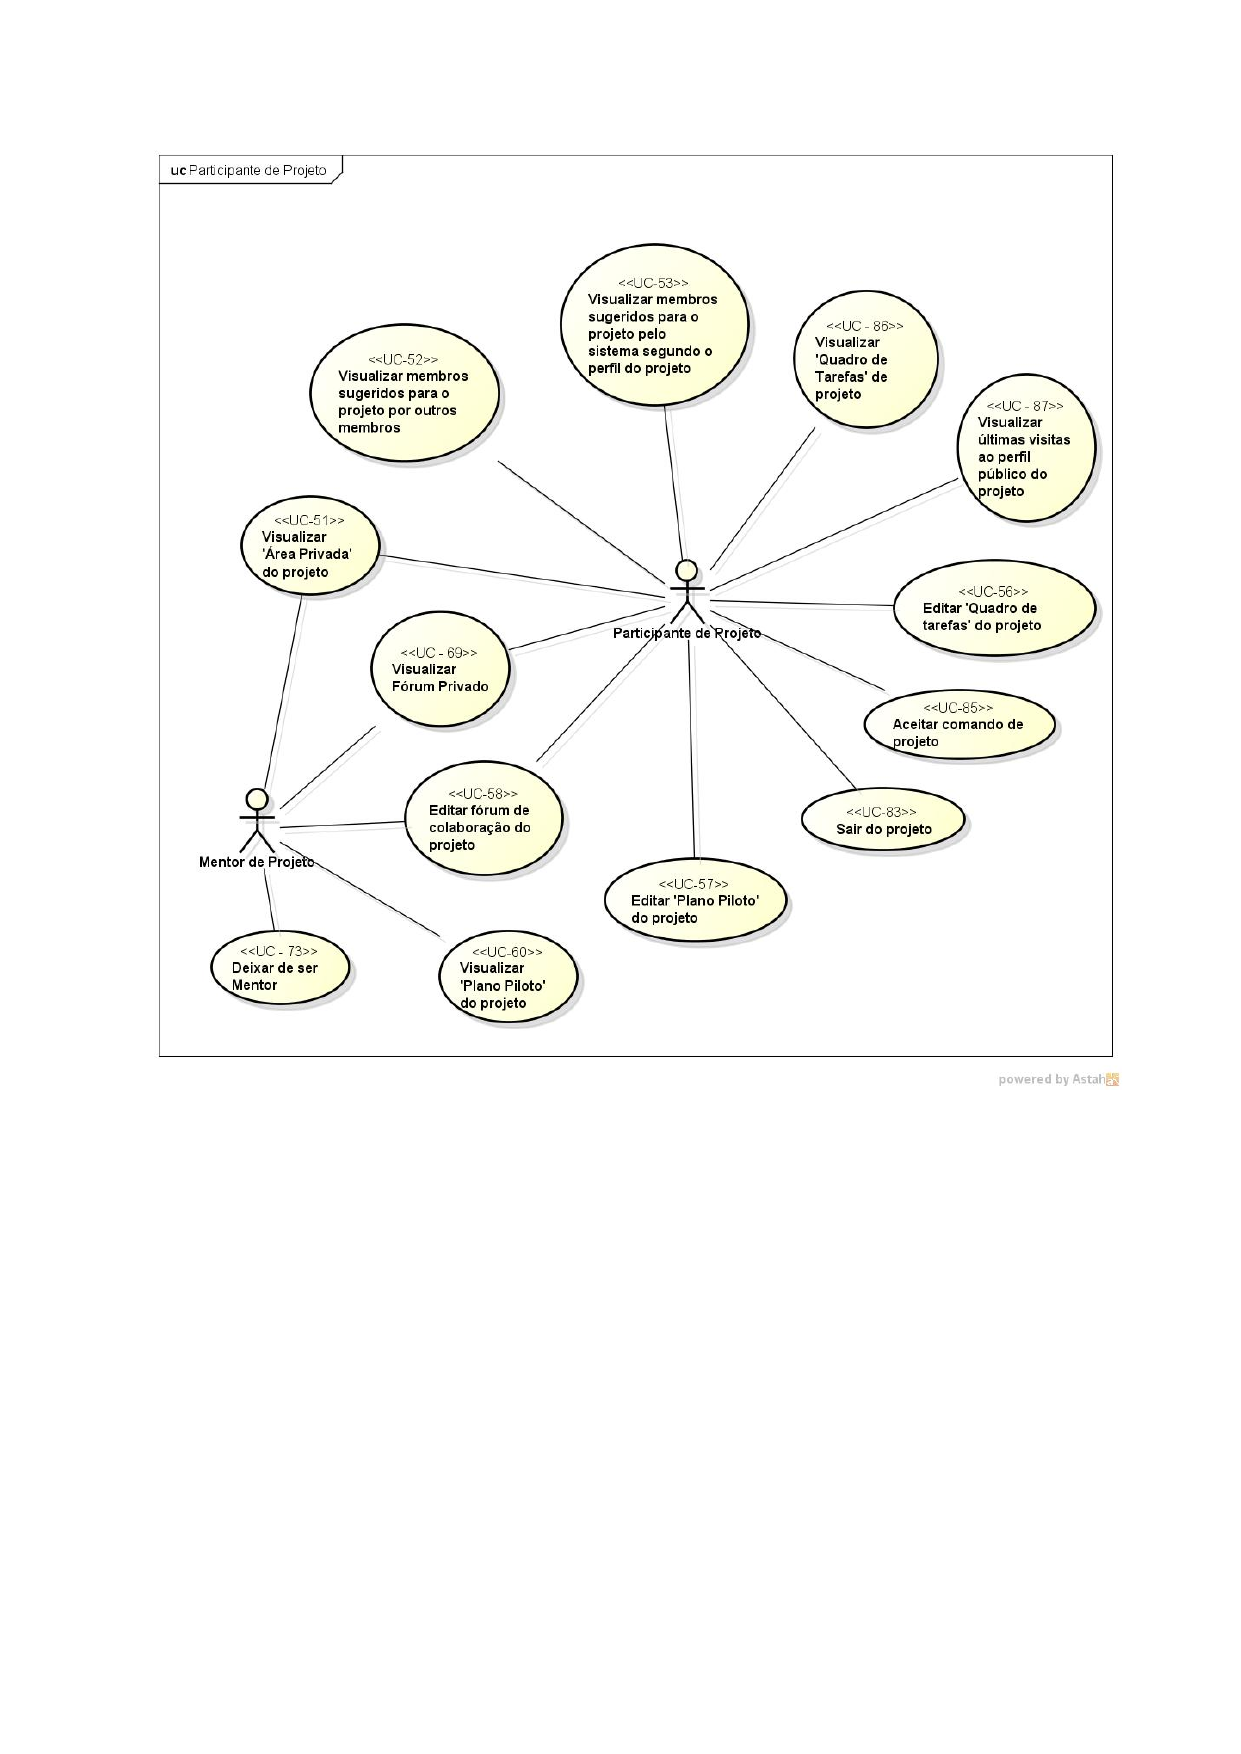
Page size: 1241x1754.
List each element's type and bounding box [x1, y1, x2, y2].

picture [147, 143, 1123, 1090]
